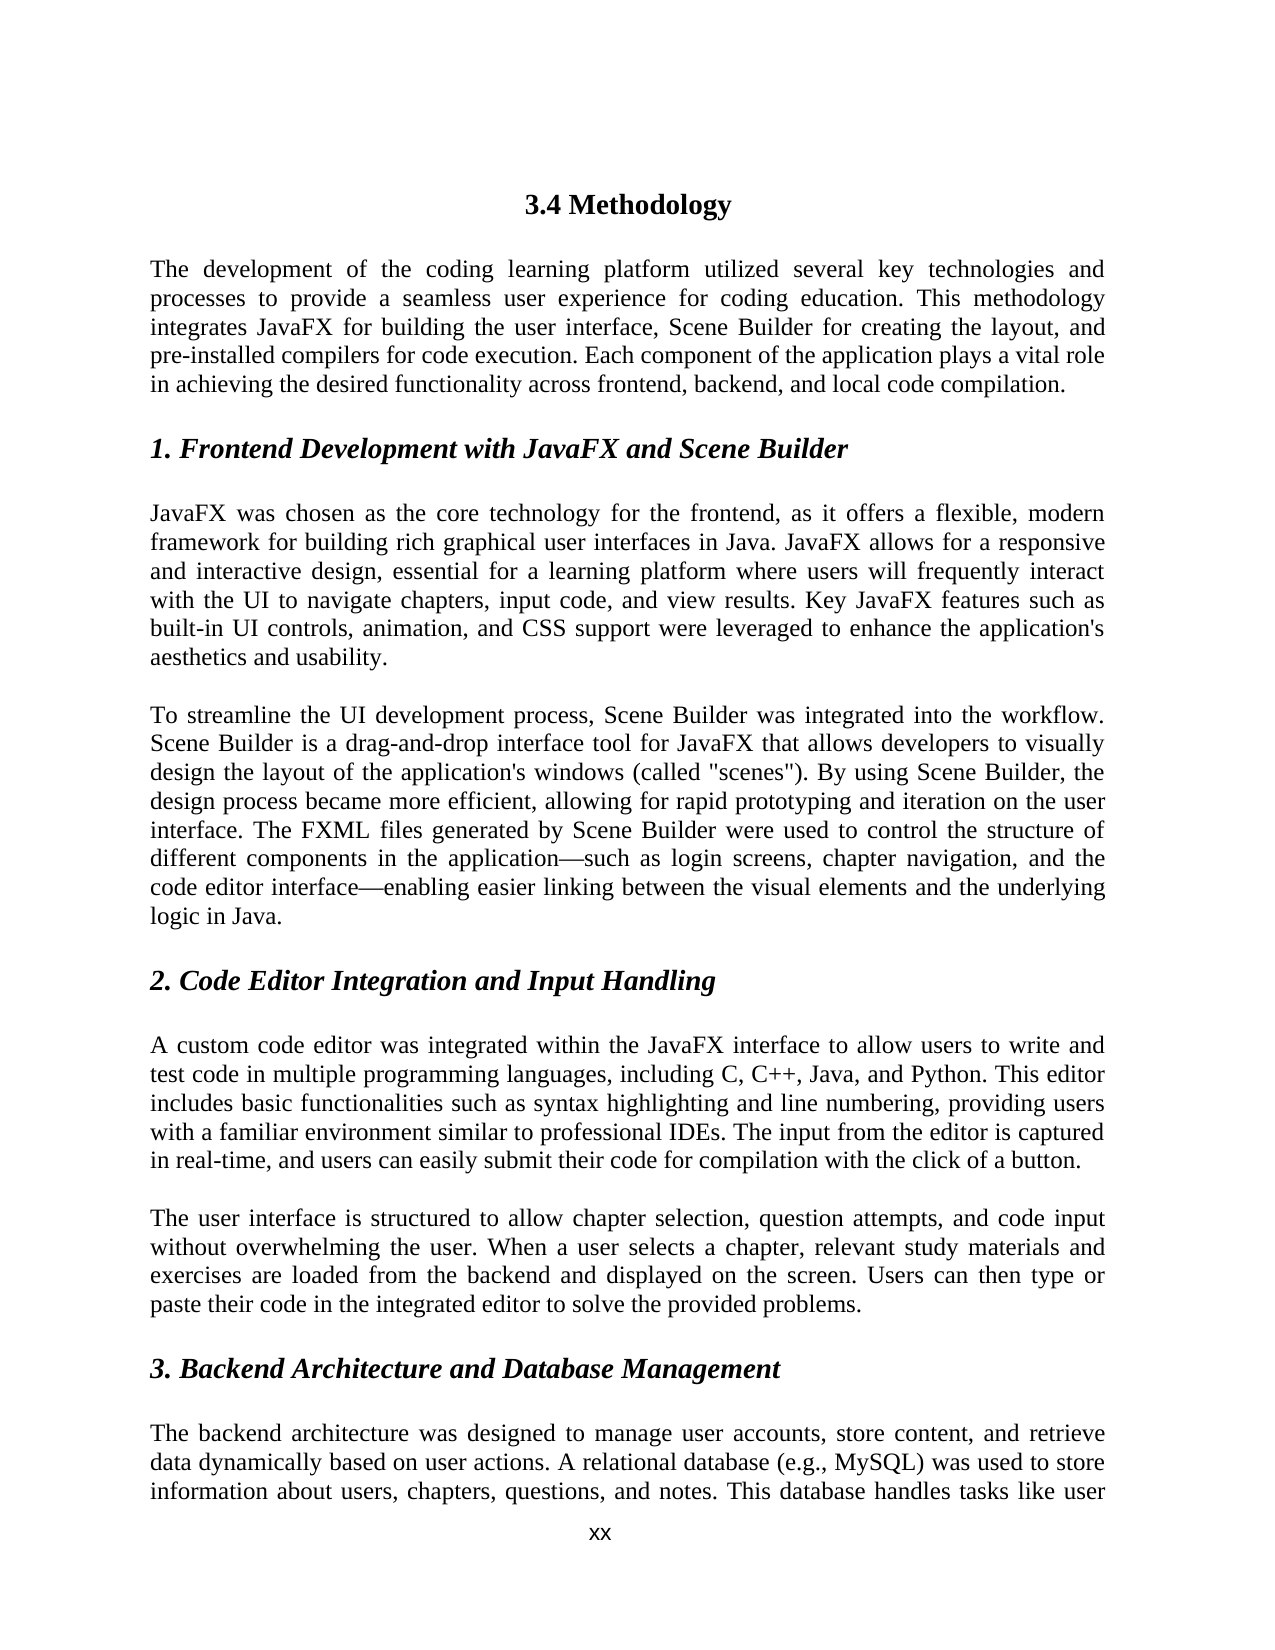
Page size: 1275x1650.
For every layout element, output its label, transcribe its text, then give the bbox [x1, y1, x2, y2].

text 1. Frontend Development with JavaFX and Scene Builder [150, 431, 1106, 465]
text 2. Code Editor Integration and Input Handling [150, 963, 1106, 997]
text A custom code editor was integrated within the JavaFX interface to allow users to write and test code in multiple programming languages, including C, C++, Java, and Python. This editor includes basic functionalities such as syntax highlighting and line numbering, providing users with a familiar environment similar to professional IDEs. The input from the editor is captured in real-time, and users can easily submit their code for compilation with the click of a button. [150, 1030, 1106, 1174]
text JavaFX was chosen as the core technology for the frontend, as it offers a flexible, modern framework for building rich graphical user interfaces in Java. JavaFX allows for a responsive and interactive design, essential for a learning platform where users will frequently interact with the UI to navigate chapters, input code, and view results. Key JavaFX features such as built-in UI controls, animation, and CSS support were leveraged to enhance the application's aesthetics and usability. [150, 498, 1106, 671]
text To streamline the UI development process, Scene Builder was integrated into the workflow. Scene Builder is a drag-and-drop interface tool for JavaFX that allows developers to visually design the layout of the application's windows (called "scenes"). By using Scene Builder, the design process became more efficient, allowing for rapid prototyping and iteration on the user interface. The FXML files generated by Scene Builder were used to control the structure of different components in the application—such as login screens, chapter navigation, and the code editor interface—enabling easier linking between the visual elements and the underlying logic in Java. [150, 700, 1106, 930]
text 3. Backend Architecture and Database Management [150, 1351, 1106, 1385]
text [150, 1418, 1106, 1505]
text The development of the coding learning platform utilized several key technologies and processes to provide a seamless user experience for coding education. This methodology integrates JavaFX for building the user interface, Scene Builder for creating the layout, and pre-installed compilers for code execution. Each component of the application plays a vital role in achieving the desired functionality across frontend, backend, and local code compilation. [150, 254, 1106, 398]
text 3.4 Methodology [150, 187, 1106, 221]
text The user interface is structured to allow chapter selection, question attempts, and code input without overwhelming the user. When a user selects a chapter, relevant study materials and exercises are loaded from the backend and displayed on the screen. Users can then type or paste their code in the integrated editor to solve the provided problems. [150, 1203, 1106, 1318]
